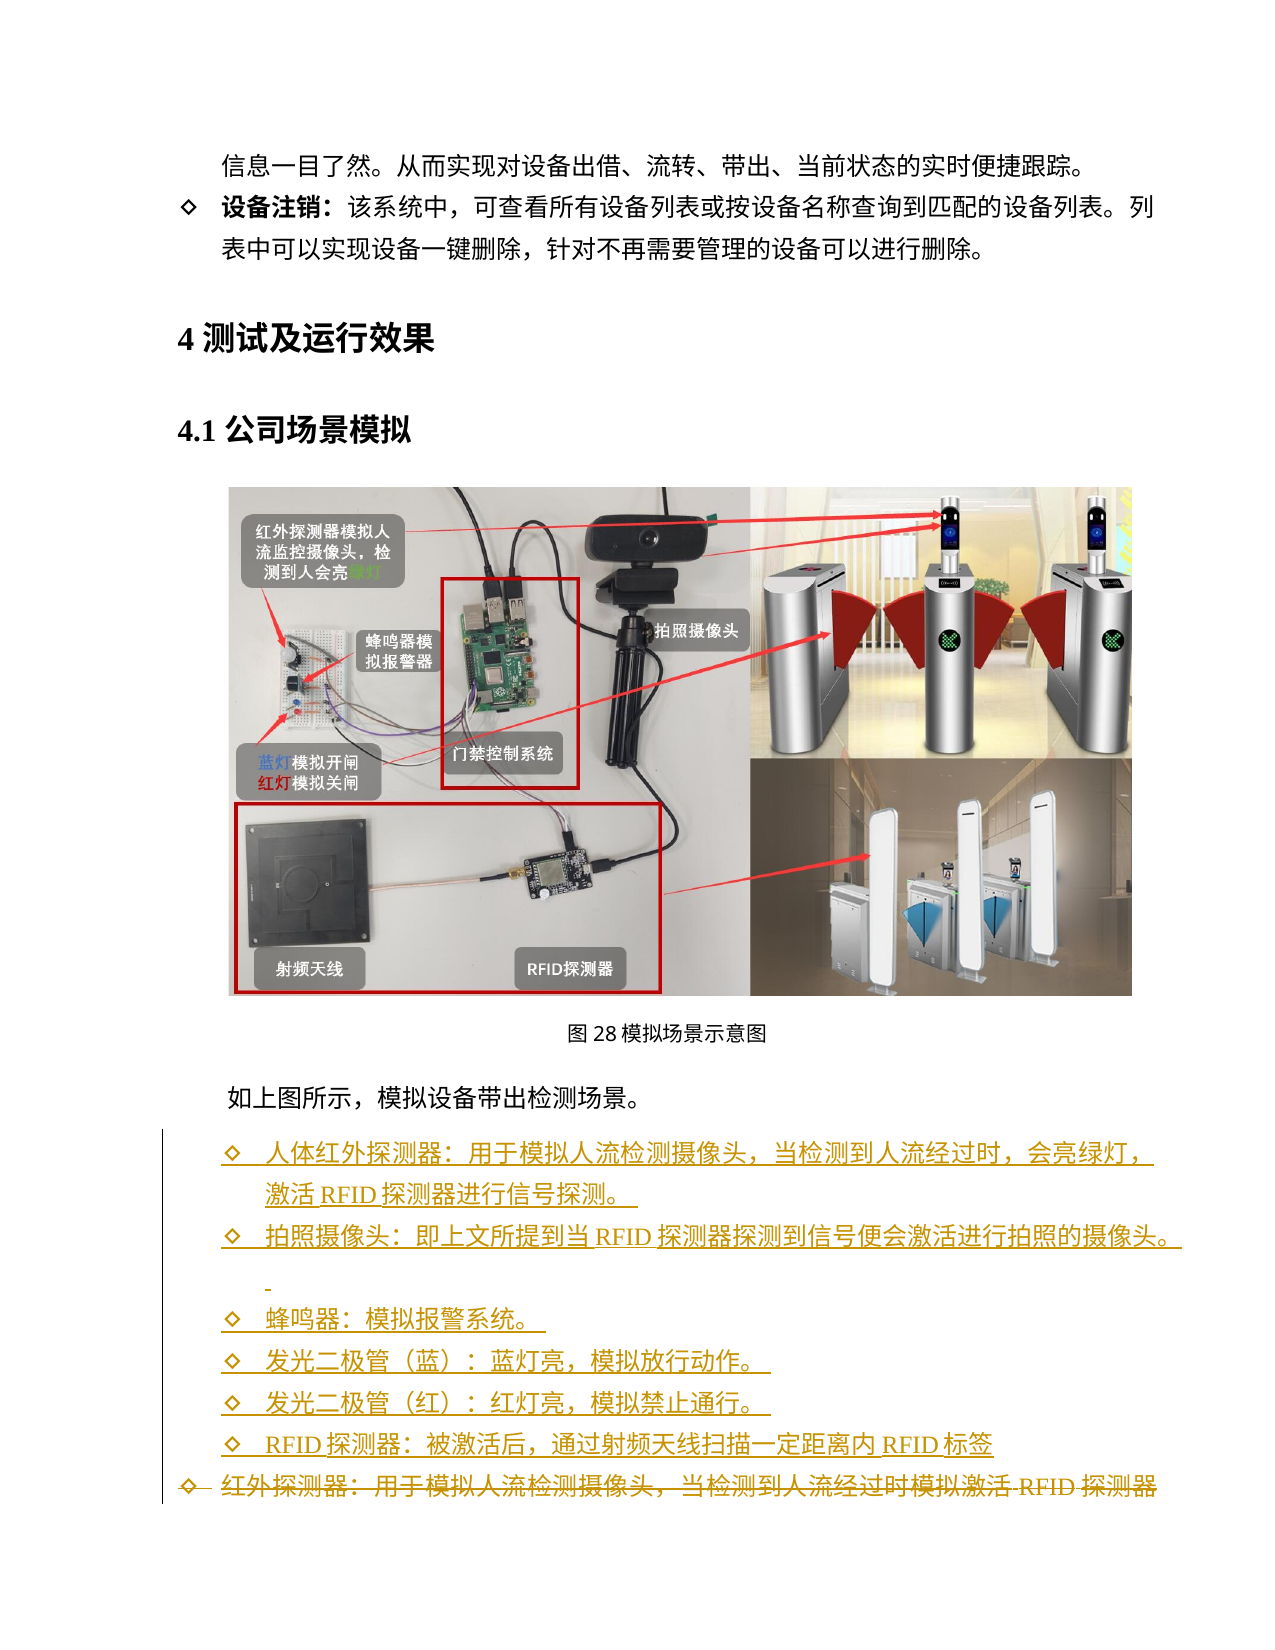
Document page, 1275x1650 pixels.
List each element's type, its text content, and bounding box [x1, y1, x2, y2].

picture [228, 487, 1132, 996]
text 如上图所示，模拟设备带出检测场景。 [177, 1074, 1157, 1116]
subtitle 4 测试及运行效果 [177, 317, 1157, 358]
subtitle 4.1 公司场景模拟 [177, 408, 1157, 450]
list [177, 142, 1157, 183]
list 设备注销：该系统中，可查看所有设备列表或按设备名称查询到匹配的设备列表。列表中可以实现设备一键删除，针对不再需要管理的设备可以进行删除。 [177, 183, 1157, 267]
text 图 28模拟场景示意图 [177, 1008, 1157, 1049]
